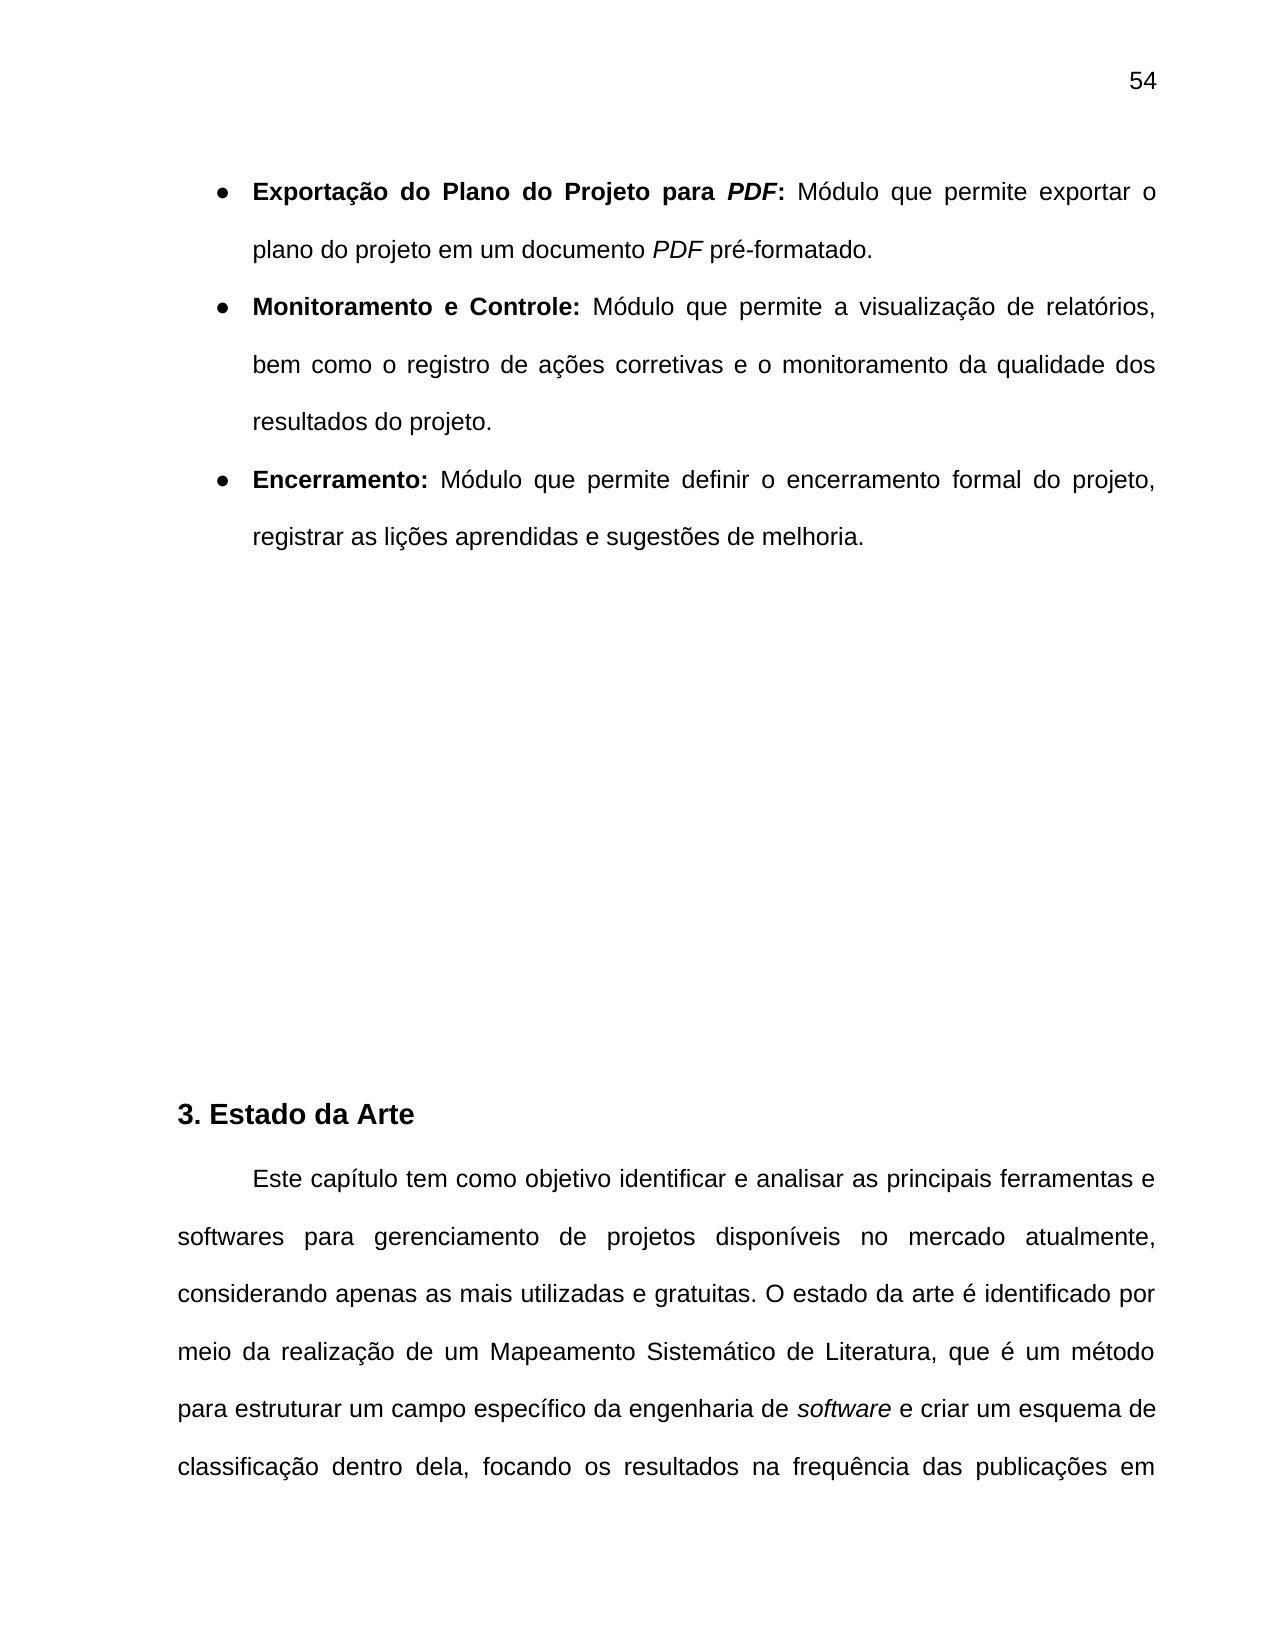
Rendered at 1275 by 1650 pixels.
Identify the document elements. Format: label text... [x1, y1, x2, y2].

list Encerramento: Módulo que permite definir o encerramento formal do projeto, registrar as lições aprendidas e sugestões de melhoria. [215, 465, 1157, 551]
subtitle 3. Estado da Arte [177, 1097, 1157, 1131]
list Monitoramento e Controle: Módulo que permite a visualização de relatórios, bem como o registro de ações corretivas e o monitoramento da qualidade dos resultados do projeto. [215, 292, 1157, 436]
list Exportação do Plano do Projeto para PDF: Módulo que permite exportar o plano do projeto em um documento PDF pré-formatado. [215, 177, 1157, 263]
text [177, 1164, 1157, 1481]
